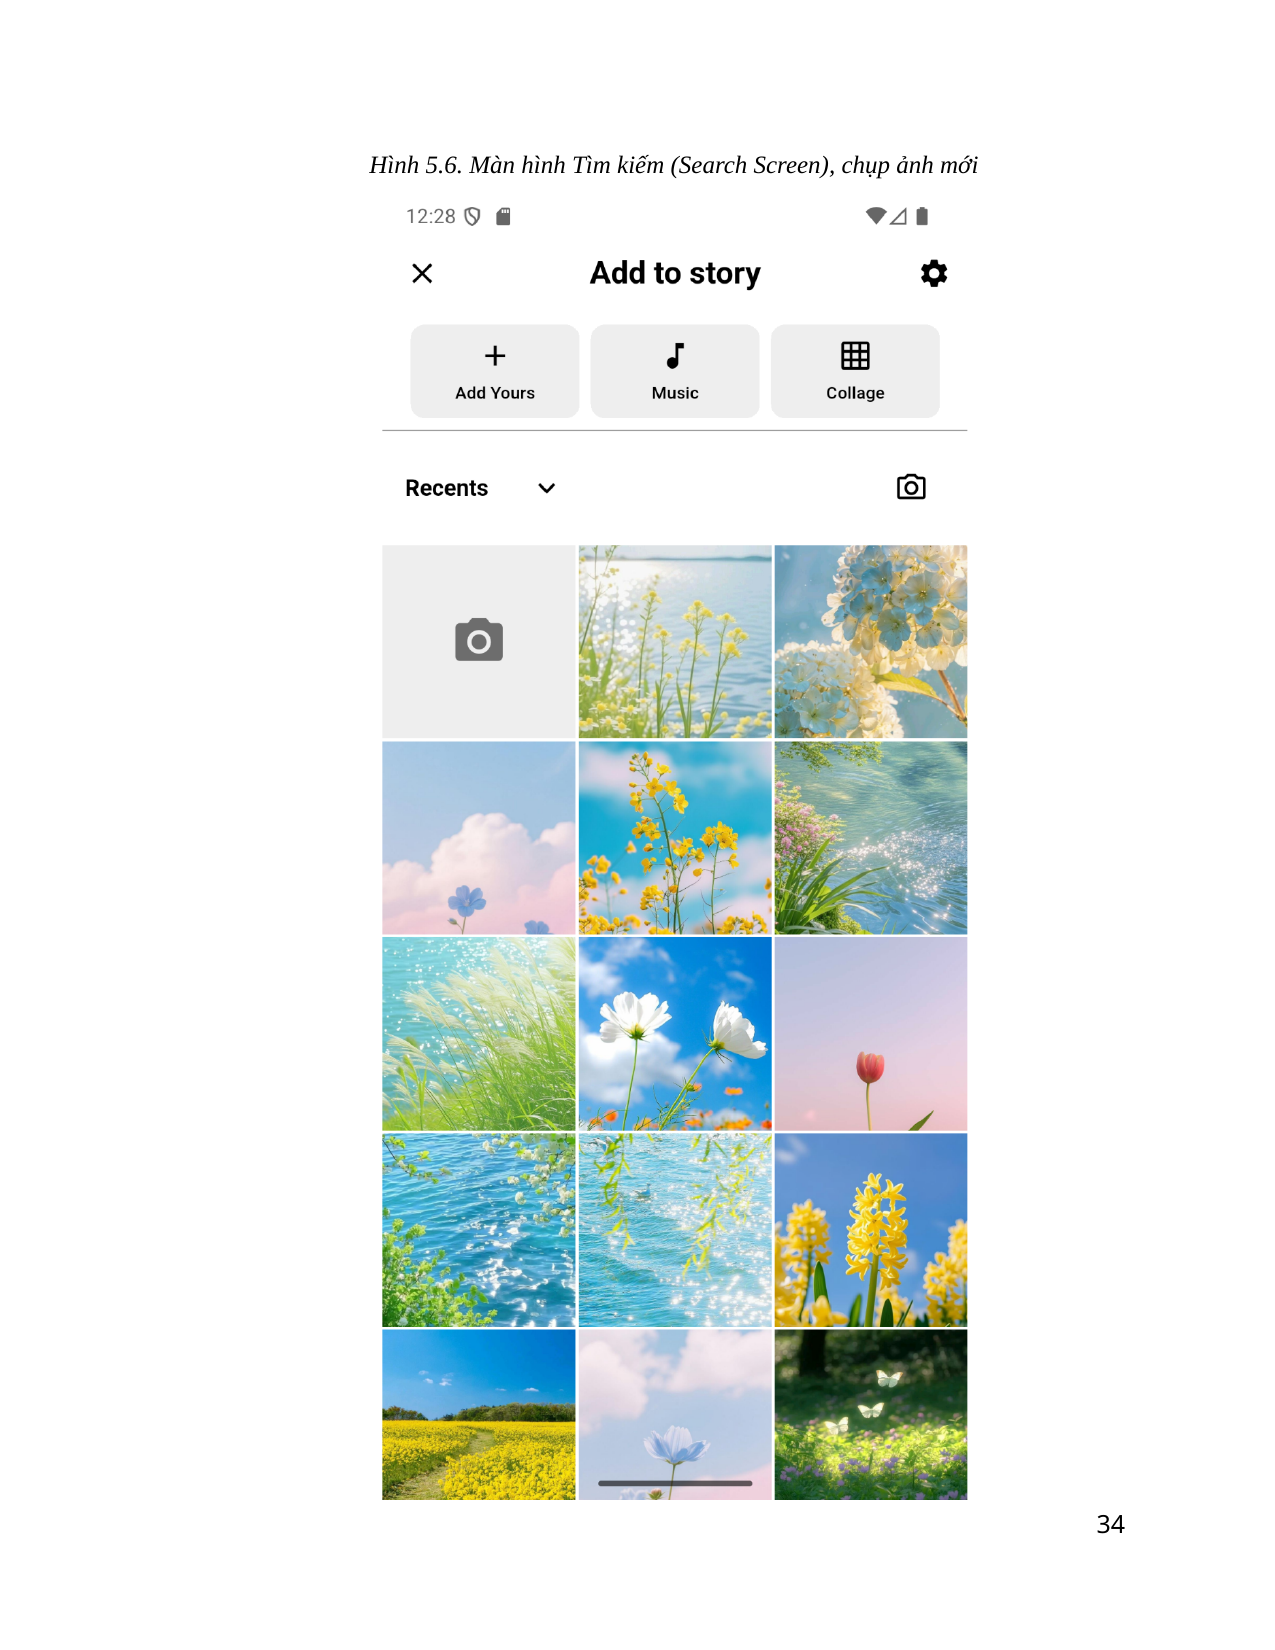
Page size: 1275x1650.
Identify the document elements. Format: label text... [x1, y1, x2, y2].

picture [382, 199, 968, 1500]
text Hình 5.6. Màn hình Tìm kiếm (Search Screen), chụp ảnh mới [225, 150, 1125, 179]
